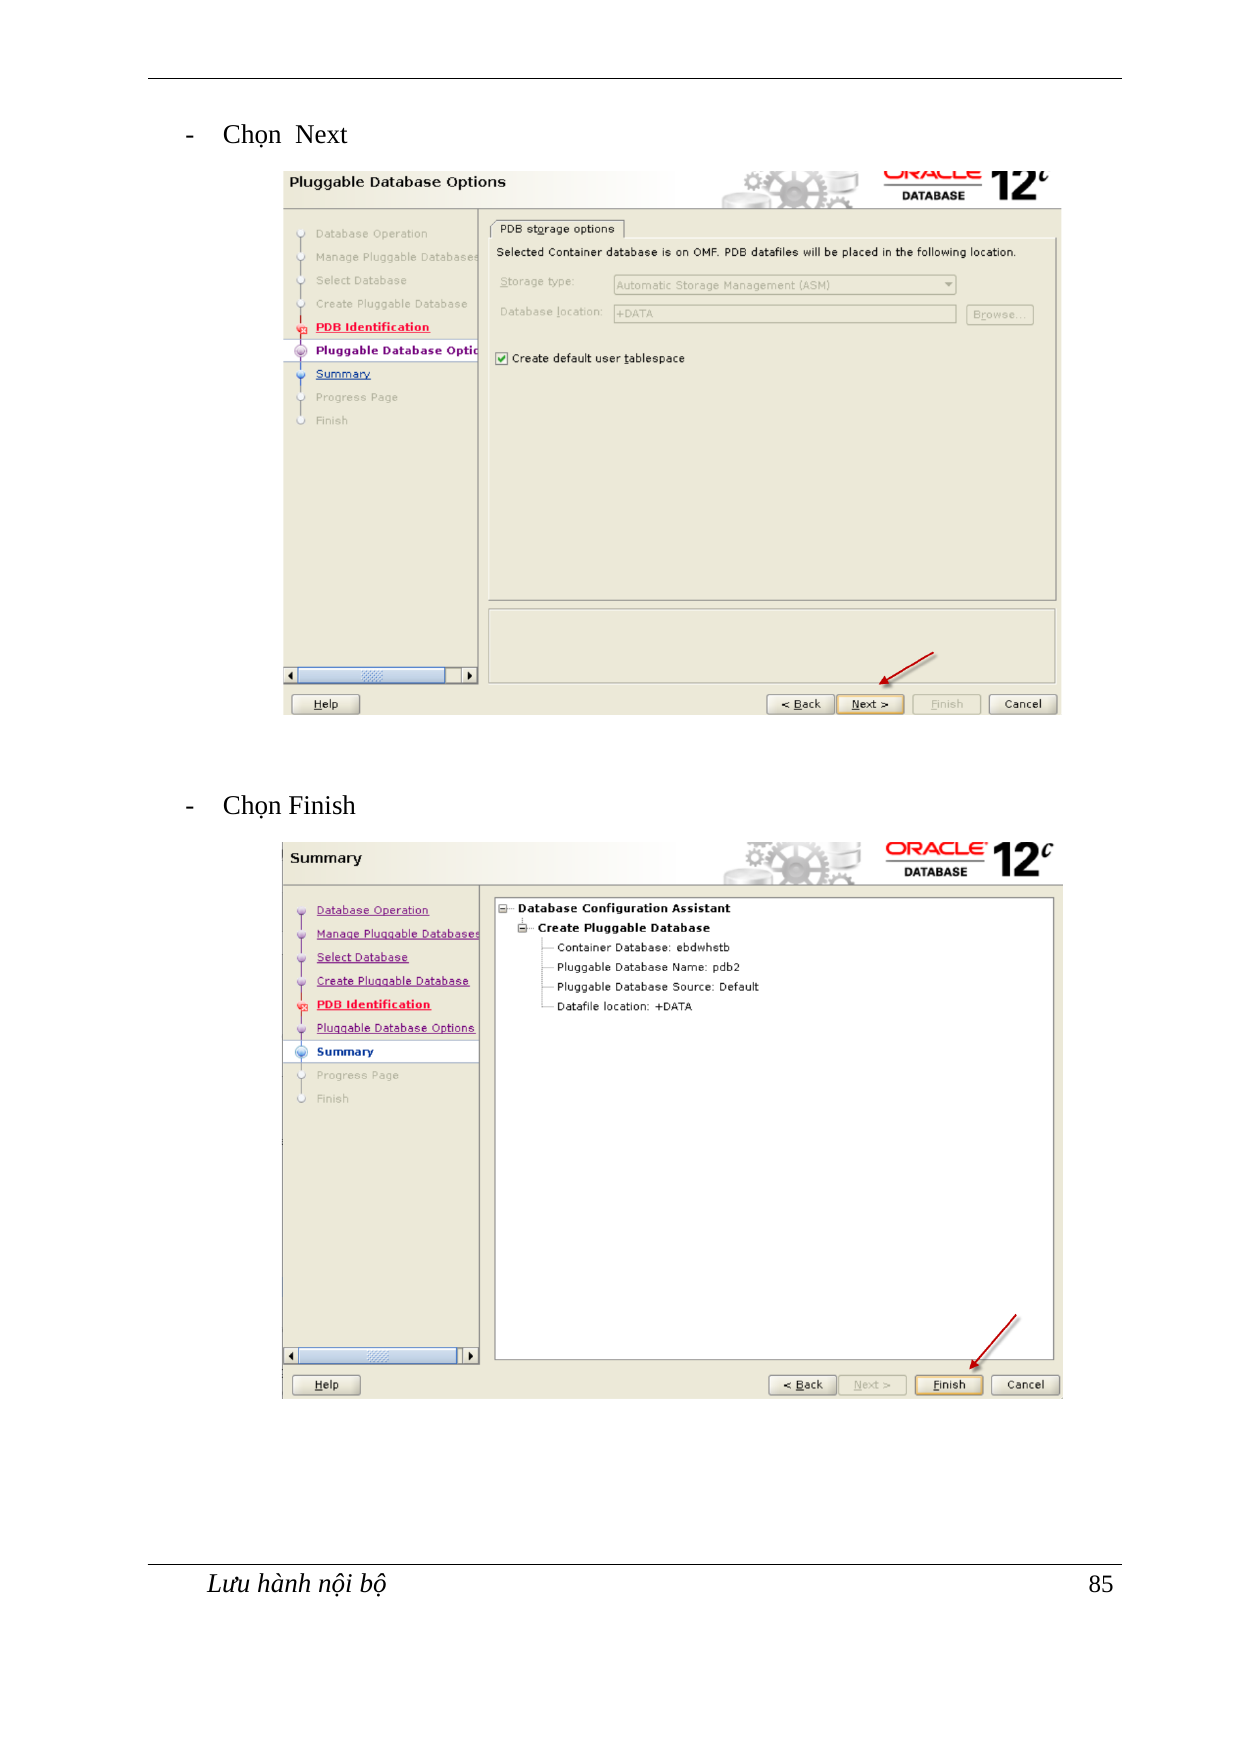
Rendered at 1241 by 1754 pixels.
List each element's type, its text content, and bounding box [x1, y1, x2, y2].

list Chọn Finish [185, 789, 1122, 821]
picture [281, 842, 1063, 1399]
list Chọn Next [185, 118, 1122, 149]
picture [283, 171, 1062, 715]
